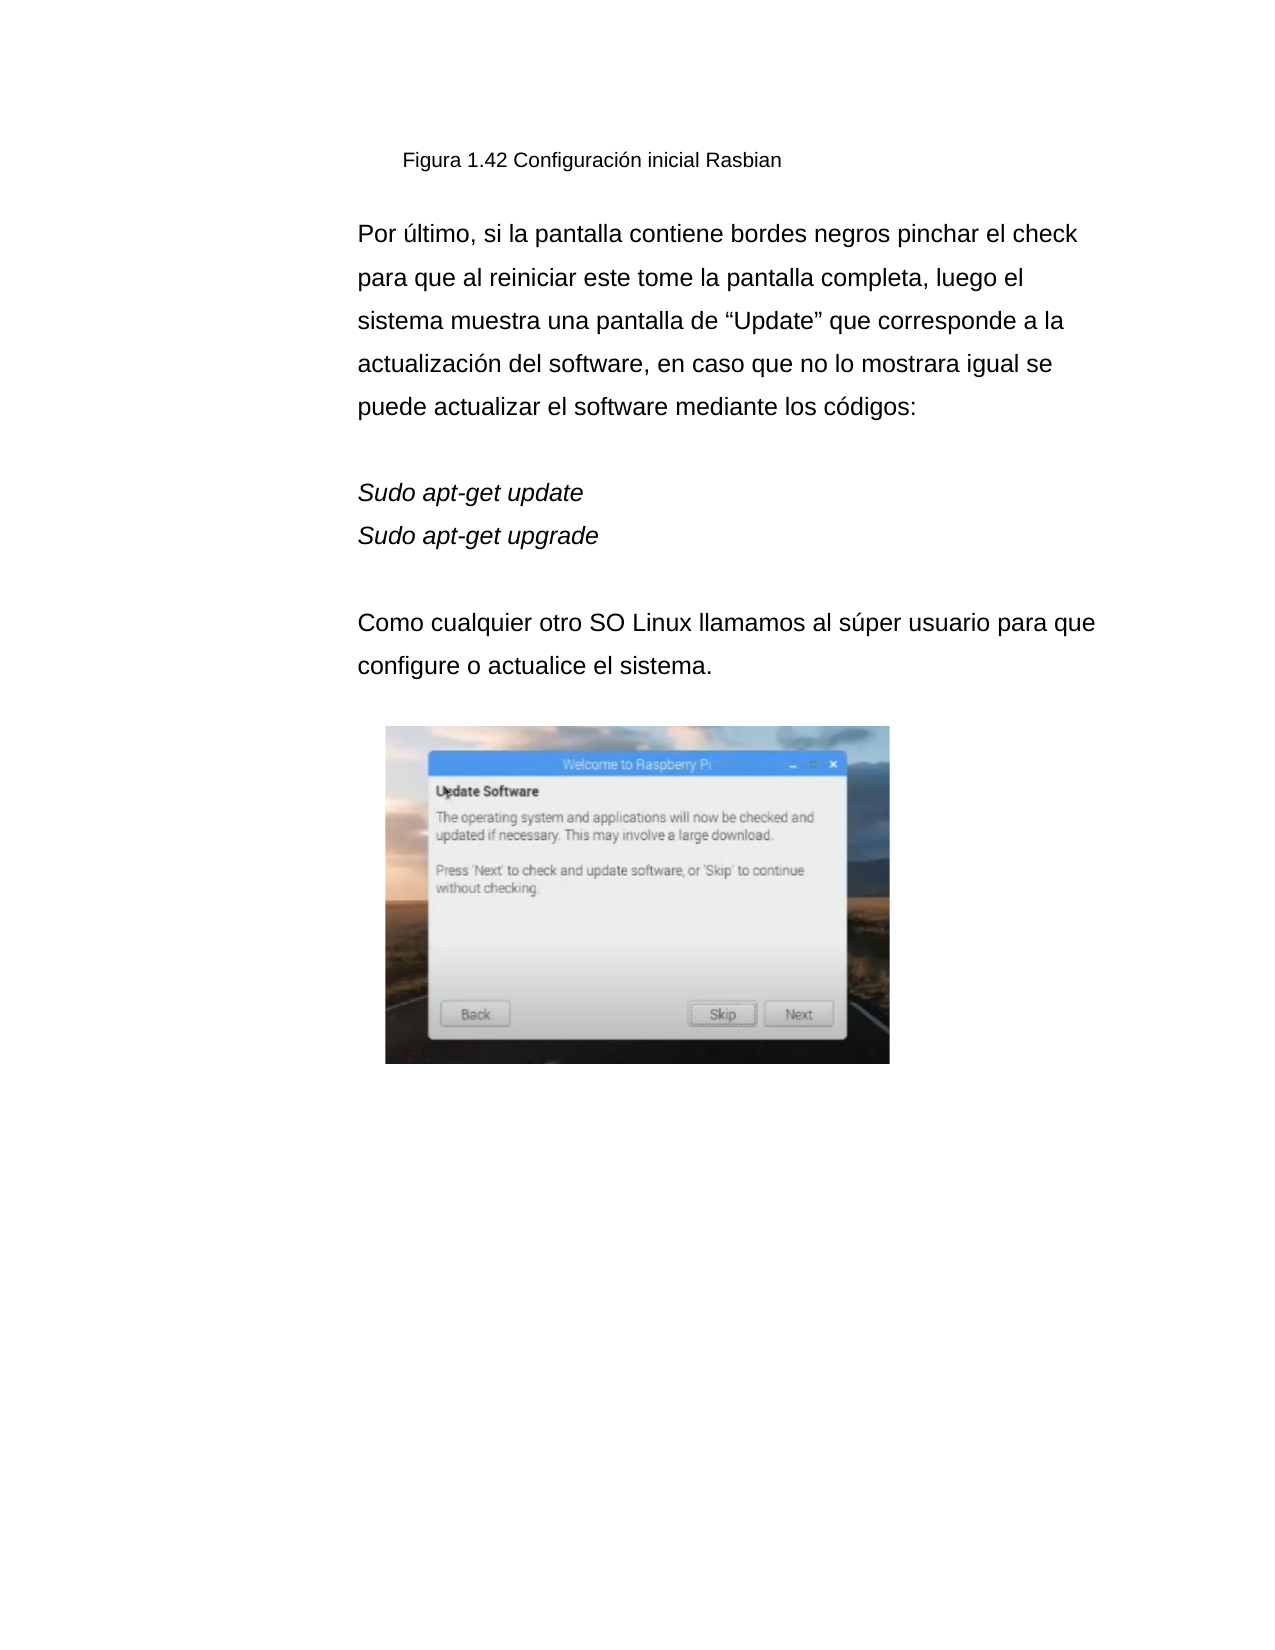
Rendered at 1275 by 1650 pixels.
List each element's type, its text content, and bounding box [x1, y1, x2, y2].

text Por último, si la pantalla contiene bordes negros pinchar el check para que al reiniciar este tome la pantalla completa, luego el sistema muestra una pantalla de “Update” que corresponde a la actualización del software, en caso que no lo mostrara igual se puede actualizar el software mediante los códigos: [357, 219, 1098, 421]
picture [385, 726, 890, 1064]
text Sudo apt-get upgrade [357, 521, 1098, 550]
text Sudo apt-get update [357, 478, 1098, 507]
text Figura 1.42 Configuración inicial Rasbian [357, 148, 1098, 172]
text Como cualquier otro SO Linux llamamos al súper usuario para que configure o actualice el sistema. [357, 608, 1098, 679]
